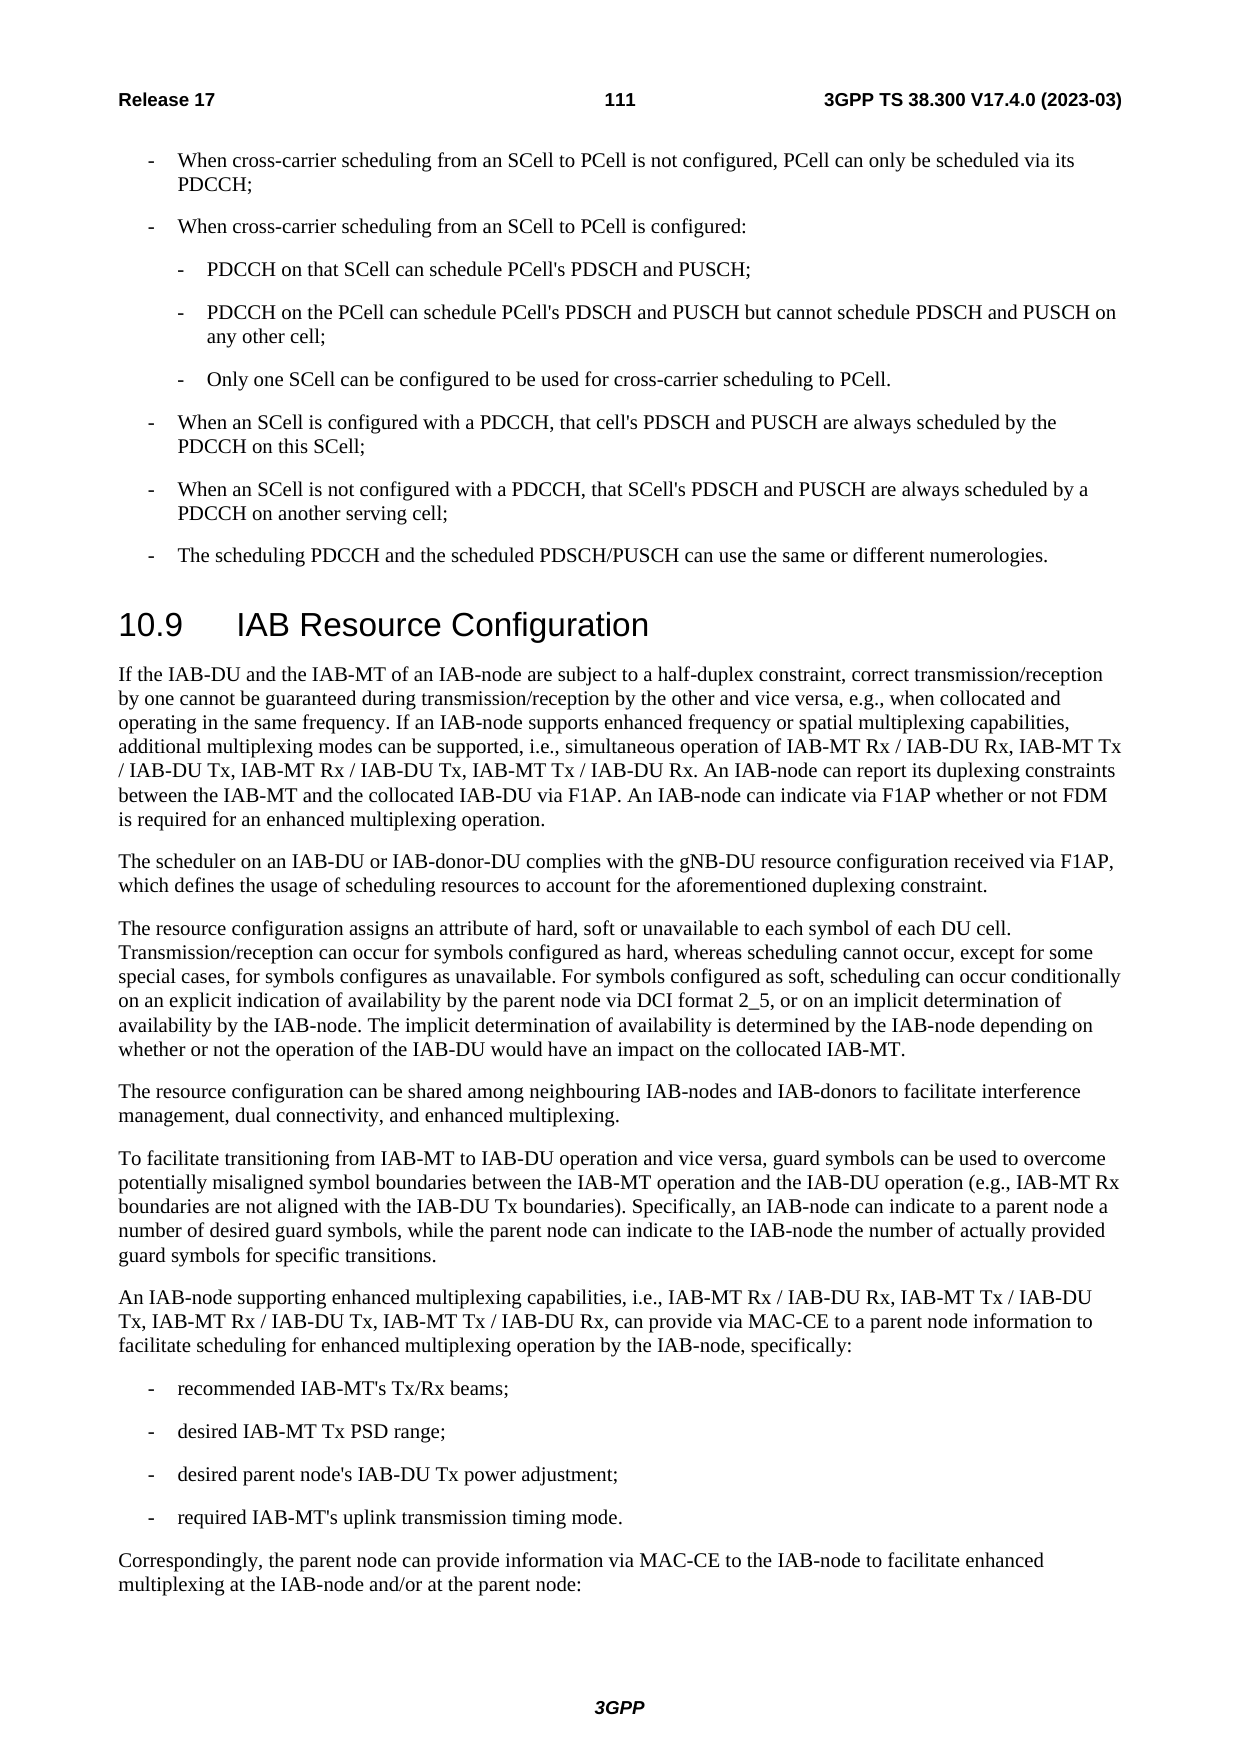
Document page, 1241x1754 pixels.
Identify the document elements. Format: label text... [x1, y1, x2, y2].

text - desired parent node's IAB-DU Tx power adjustment; [148, 1462, 1122, 1486]
text - When cross-carrier scheduling from an SCell to PCell is not configured, PCell can only be scheduled via its PDCCH; [148, 147, 1122, 196]
text - When cross-carrier scheduling from an SCell to PCell is configured: [148, 214, 1122, 238]
text - recommended IAB-MT's Tx/Rx beams; [148, 1376, 1122, 1400]
text To facilitate transitioning from IAB-MT to IAB-DU operation and vice versa, guard symbols can be used to overcome potentially misaligned symbol boundaries between the IAB-MT operation and the IAB-DU operation (e.g., IAB-MT Rx boundaries are not aligned with the IAB-DU Tx boundaries). Specifically, an IAB-node can indicate to a parent node a number of desired guard symbols, while the parent node can indicate to the IAB-node the number of actually provided guard symbols for specific transitions. [118, 1146, 1122, 1267]
text - required IAB-MT's uplink transmission timing mode. [148, 1505, 1122, 1529]
text If the IAB-DU and the IAB-MT of an IAB-node are subject to a half-duplex constraint, correct transmission/reception by one cannot be guaranteed during transmission/reception by the other and vice versa, e.g., when collocated and operating in the same frequency. If an IAB-node supports enhanced frequency or spatial multiplexing capabilities, additional multiplexing modes can be supported, i.e., simultaneous operation of IAB-MT Rx / IAB-DU Rx, IAB-MT Tx / IAB-DU Tx, IAB-MT Rx / IAB-DU Tx, IAB-MT Tx / IAB-DU Rx. An IAB-node can report its duplexing constraints between the IAB-MT and the collocated IAB-DU via F1AP. An IAB-node can indicate via F1AP whether or not FDM is required for an enhanced multiplexing operation. [118, 662, 1122, 831]
text - When an SCell is configured with a PDCCH, that cell's PDSCH and PUSCH are always scheduled by the PDCCH on this SCell; [148, 410, 1122, 458]
text The scheduler on an IAB-DU or IAB-donor-DU complies with the gNB-DU resource configuration received via F1AP, which defines the usage of scheduling resources to account for the aforementioned duplexing constraint. [118, 849, 1122, 897]
text - The scheduling PDCCH and the scheduled PDSCH/PUSCH can use the same or different numerologies. [148, 543, 1122, 567]
text The resource configuration assigns an attribute of hard, soft or unavailable to each symbol of each DU cell. Transmission/reception can occur for symbols configured as hard, whereas scheduling cannot occur, except for some special cases, for symbols configures as unavailable. For symbols configured as soft, scheduling can occur conditionally on an explicit indication of availability by the parent node via DCI format 2_5, or on an implicit determination of availability by the IAB-node. The implicit determination of availability is determined by the IAB-node depending on whether or not the operation of the IAB-DU would have an impact on the collocated IAB-MT. [118, 916, 1122, 1061]
text - Only one SCell can be configured to be used for cross-carrier scheduling to PCell. [177, 367, 1122, 391]
text The resource configuration can be shared among neighbouring IAB-nodes and IAB-donors to facilitate interference management, dual connectivity, and enhanced multiplexing. [118, 1079, 1122, 1127]
text - desired IAB-MT Tx PSD range; [148, 1419, 1122, 1443]
text An IAB-node supporting enhanced multiplexing capabilities, i.e., IAB-MT Rx / IAB-DU Rx, IAB-MT Tx / IAB-DU Tx, IAB-MT Rx / IAB-DU Tx, IAB-MT Tx / IAB-DU Rx, can provide via MAC-CE to a parent node information to facilitate scheduling for enhanced multiplexing operation by the IAB-node, specifically: [118, 1285, 1122, 1357]
text - When an SCell is not configured with a PDCCH, that SCell's PDSCH and PUSCH are always scheduled by a PDCCH on another serving cell; [148, 477, 1122, 525]
subtitle 10.9 IAB Resource Configuration [118, 605, 1122, 643]
text - PDCCH on that SCell can schedule PCell's PDSCH and PUSCH; [177, 257, 1122, 281]
text - PDCCH on the PCell can schedule PCell's PDSCH and PUSCH but cannot schedule PDSCH and PUSCH on any other cell; [177, 300, 1122, 348]
text Correspondingly, the parent node can provide information via MAC-CE to the IAB-node to facilitate enhanced multiplexing at the IAB-node and/or at the parent node: [118, 1547, 1122, 1596]
